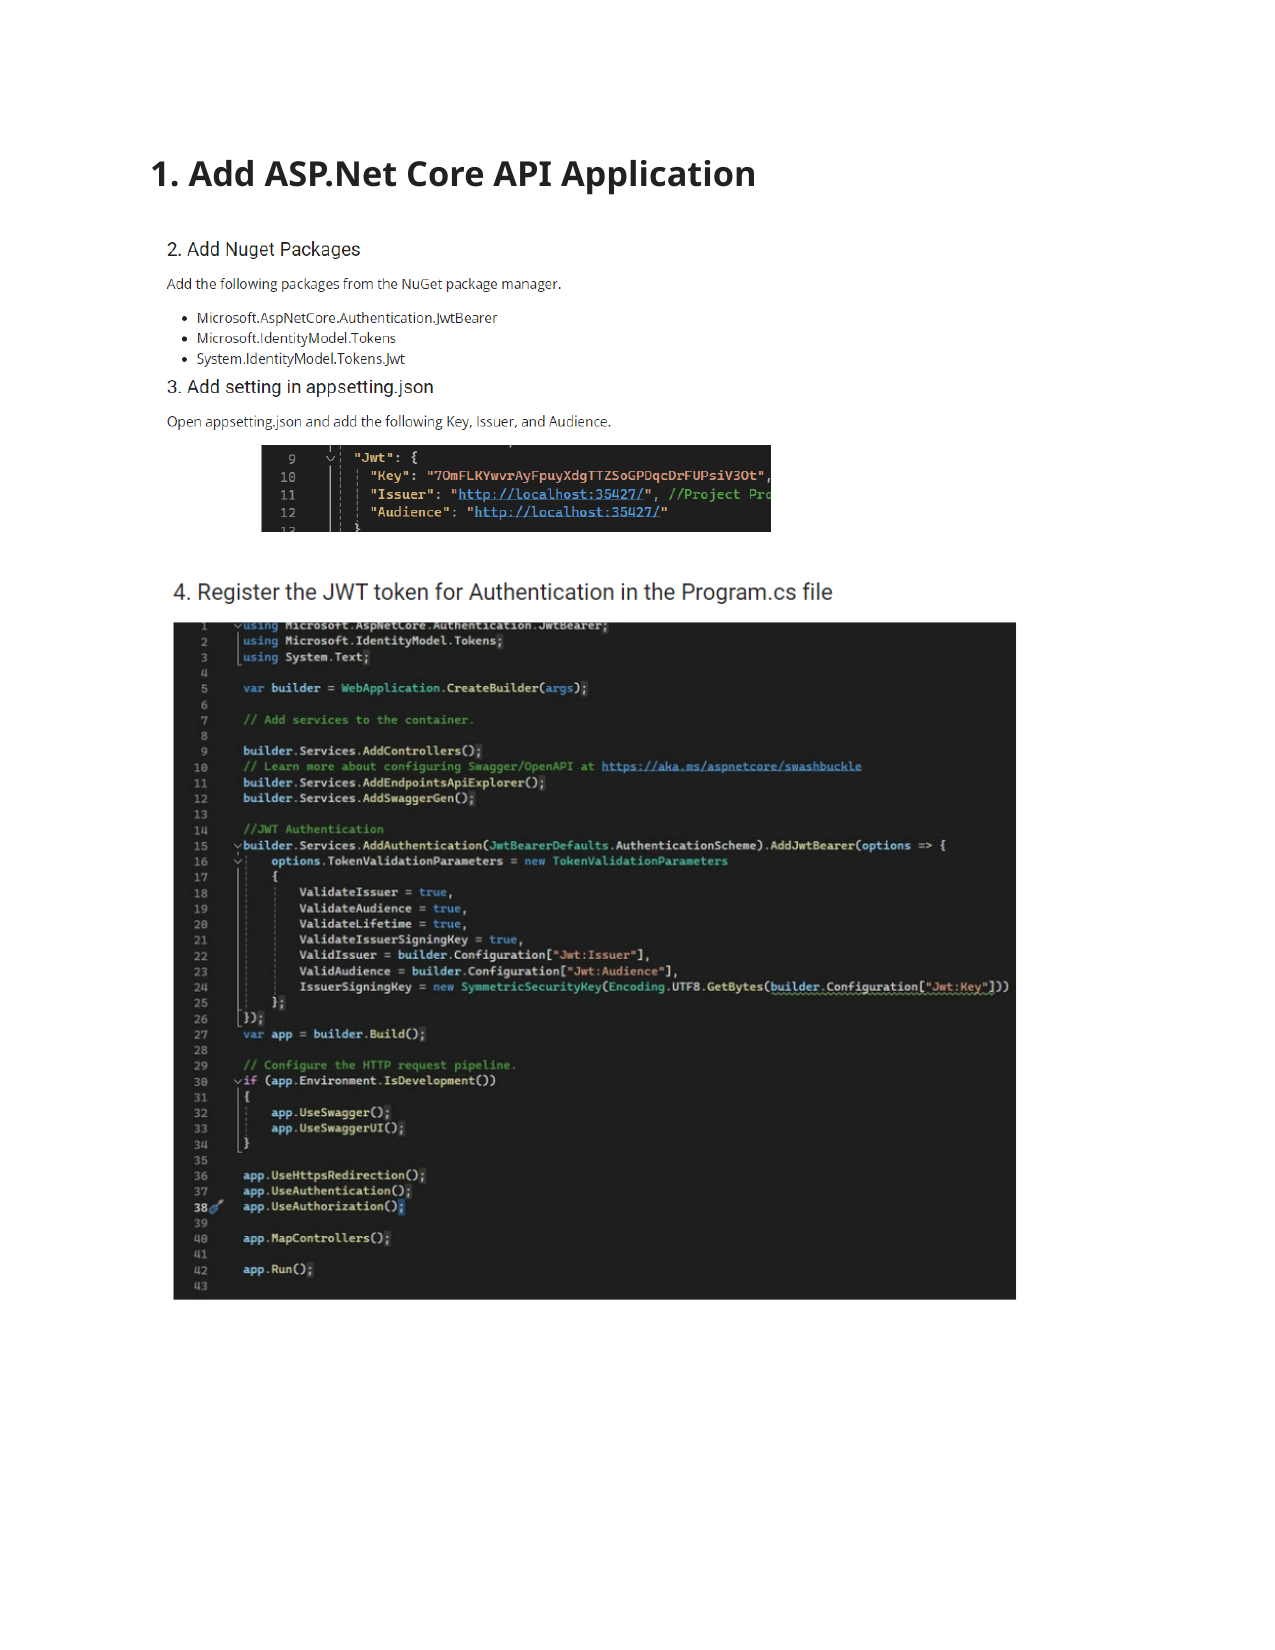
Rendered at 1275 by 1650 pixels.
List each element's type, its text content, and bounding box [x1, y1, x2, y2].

picture [150, 568, 1057, 1313]
picture [150, 229, 851, 539]
subtitle 1. Add ASP.Net Core API Application [150, 150, 1125, 197]
